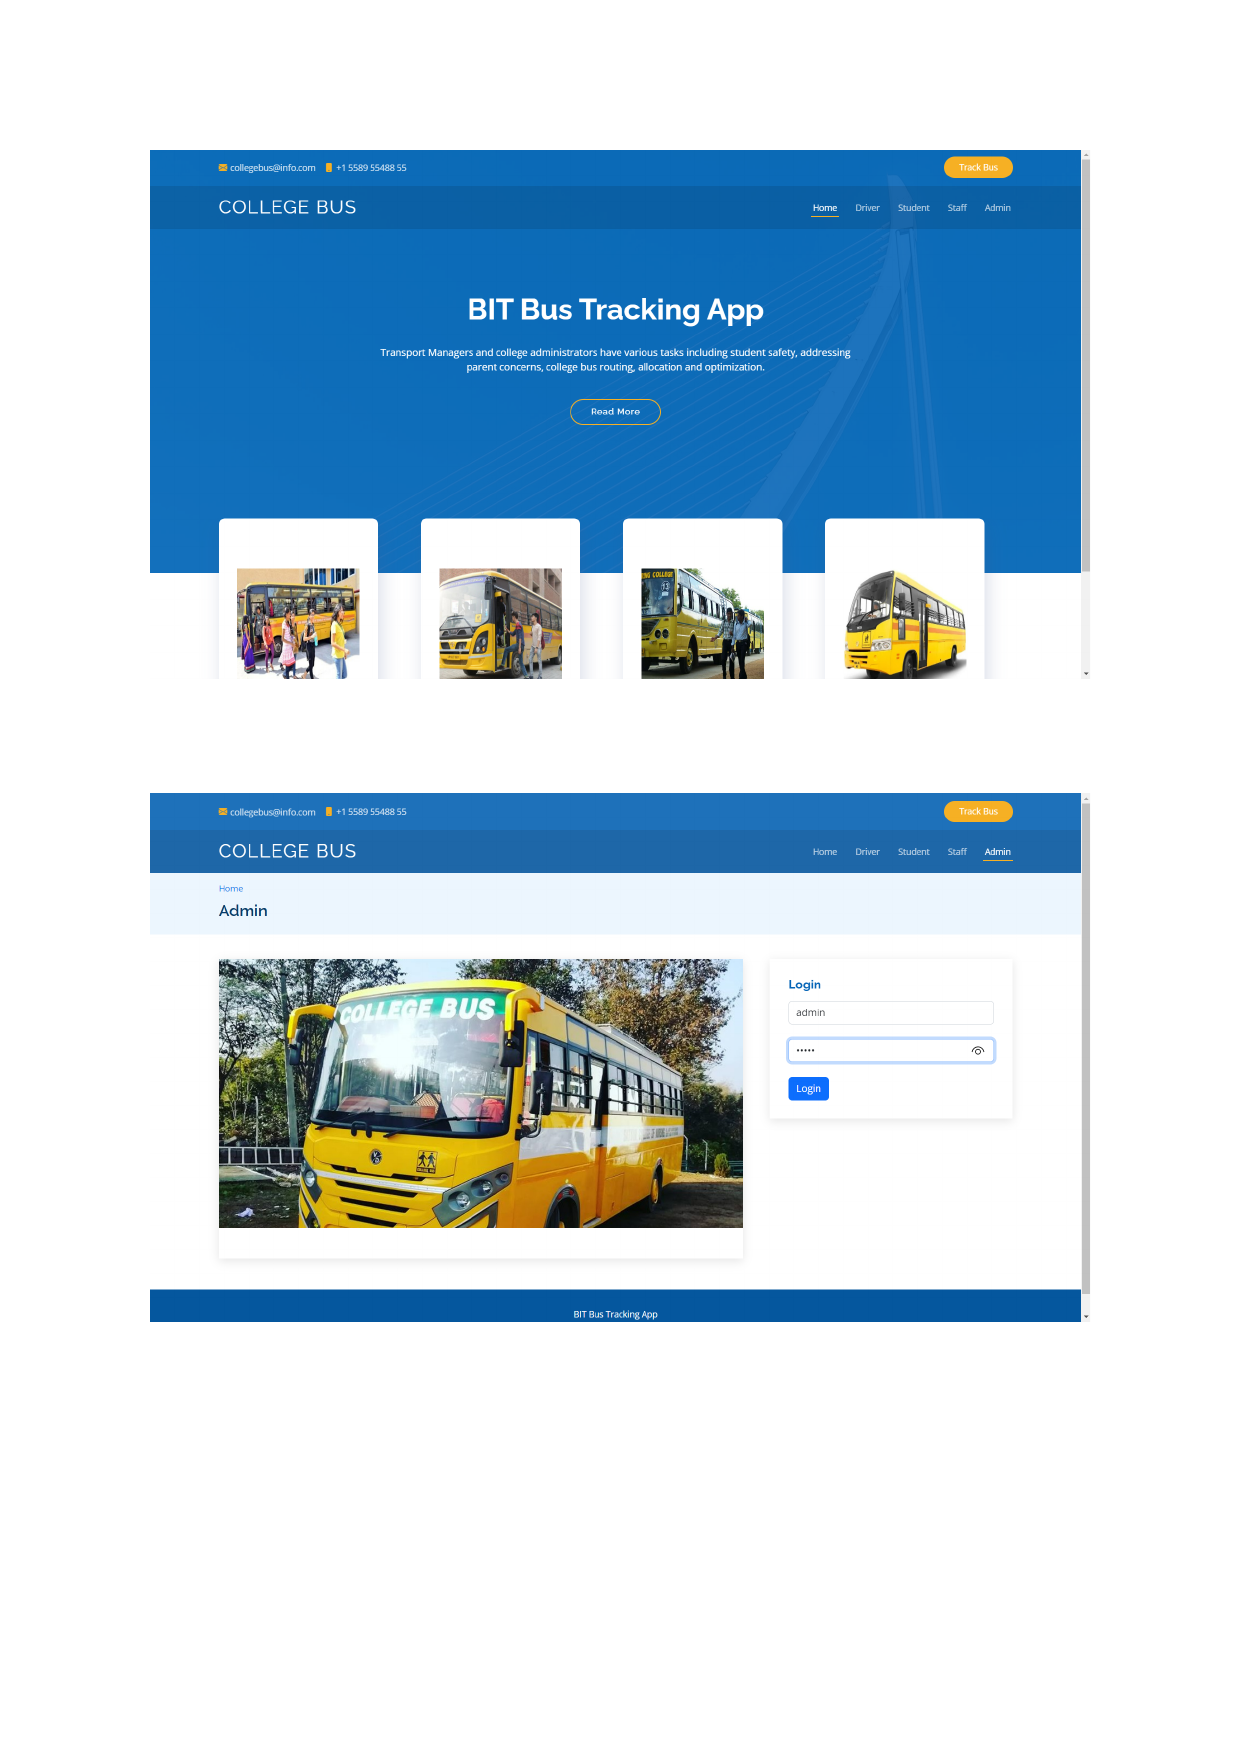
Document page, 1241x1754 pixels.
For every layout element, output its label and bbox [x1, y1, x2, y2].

picture [150, 150, 1091, 679]
picture [150, 793, 1091, 1322]
